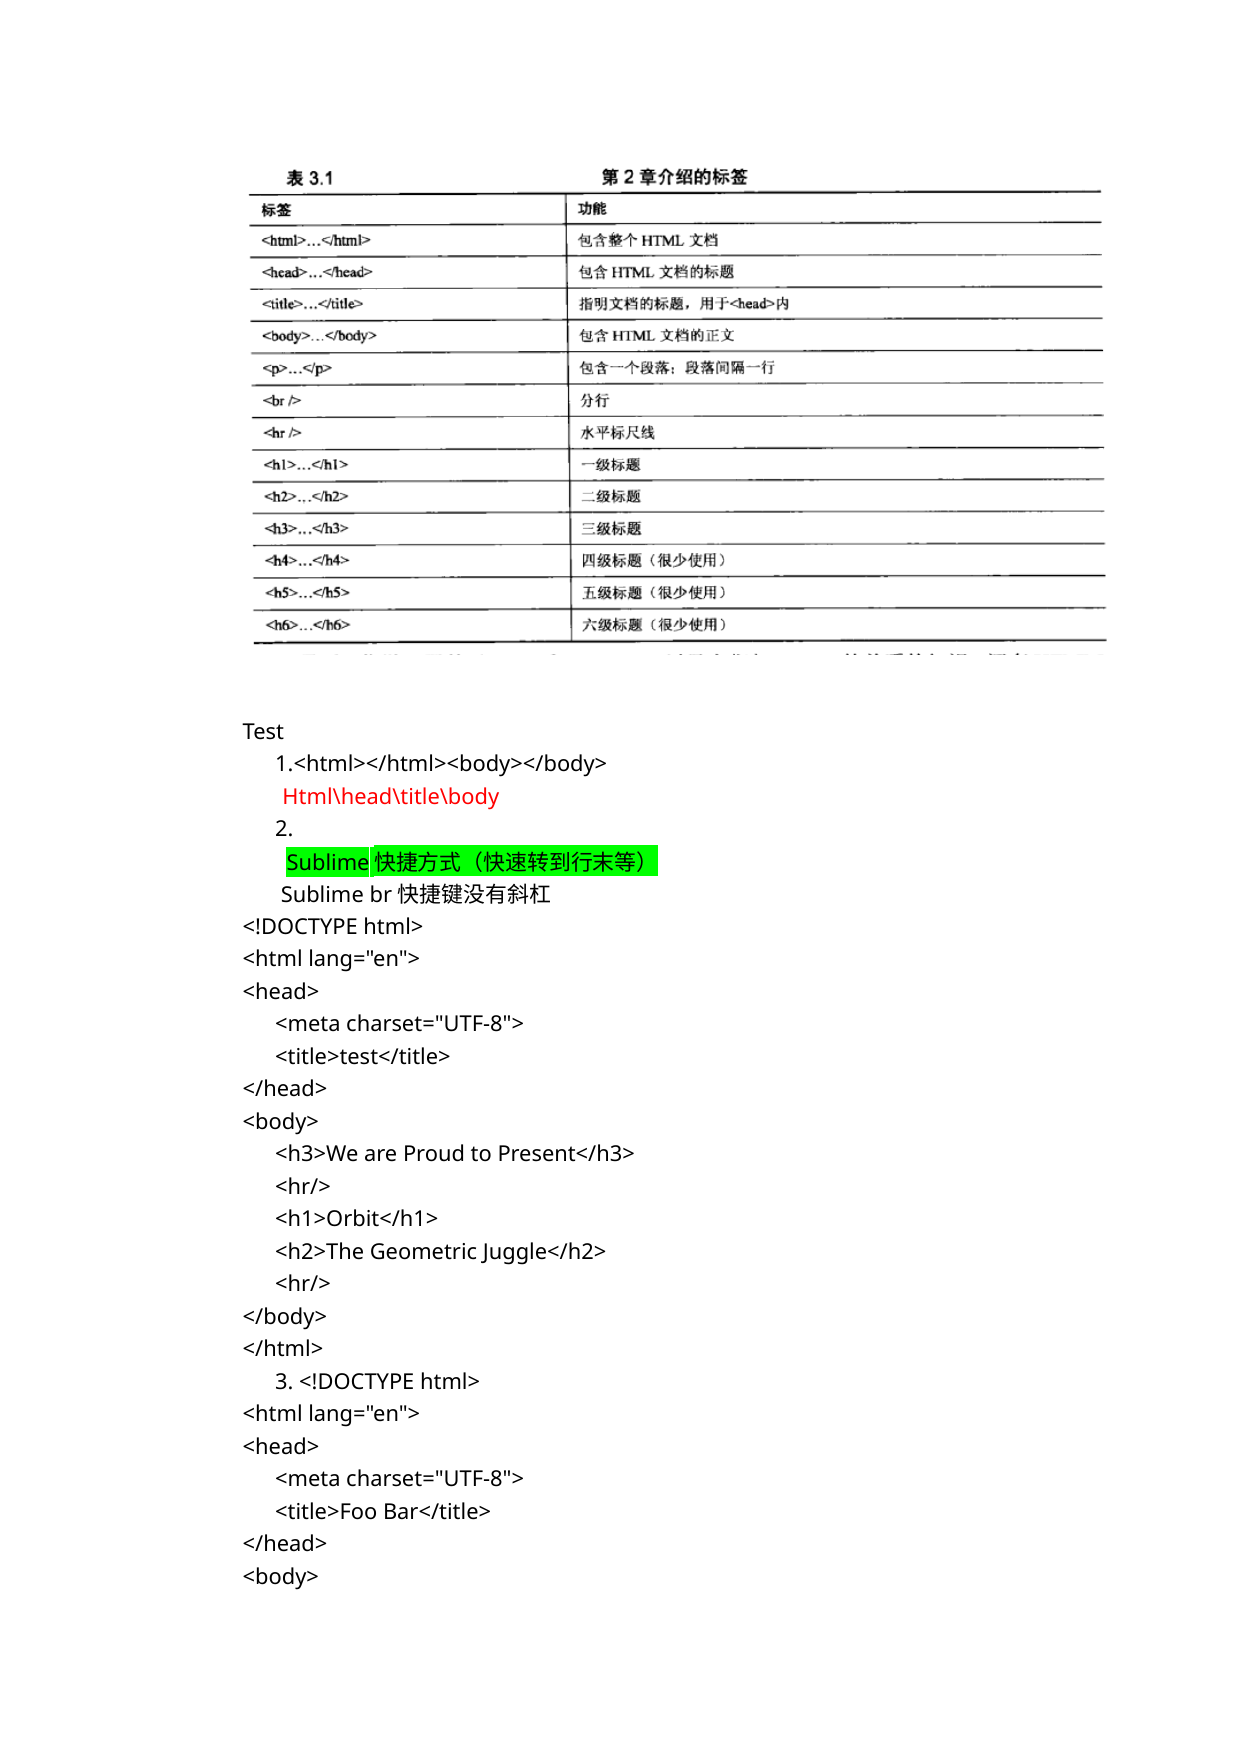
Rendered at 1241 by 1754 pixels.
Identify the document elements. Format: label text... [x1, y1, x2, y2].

text <hr/> [242, 1267, 1053, 1299]
text Sublime快捷方式（快速转到行末等） [242, 844, 1053, 877]
text <body> [242, 1104, 1053, 1137]
text Sublime br 快捷键没有斜杠 [242, 877, 1053, 909]
text </head> [242, 1072, 1053, 1104]
picture [242, 162, 1124, 655]
text 2. [242, 812, 1053, 844]
text <html lang="en"> [242, 942, 1053, 974]
text </body> [242, 1299, 1053, 1332]
text </html> [242, 1332, 1053, 1364]
text <head> [242, 974, 1053, 1007]
text <body> [242, 1559, 1053, 1592]
text <head> [242, 1429, 1053, 1462]
text <meta charset="UTF-8"> [242, 1007, 1053, 1039]
text <title>test</title> [242, 1039, 1053, 1072]
text <h2>The Geometric Juggle</h2> [242, 1234, 1053, 1267]
text <h3>We are Proud to Present</h3> [242, 1137, 1053, 1169]
text <meta charset="UTF-8"> [242, 1462, 1053, 1494]
text 1.<html></html><body></body> [242, 747, 1053, 779]
text </head> [242, 1527, 1053, 1559]
text <h1>Orbit</h1> [242, 1202, 1053, 1234]
text <!DOCTYPE html> [242, 909, 1053, 942]
text <title>Foo Bar</title> [242, 1494, 1053, 1527]
text Test [242, 714, 1053, 747]
text <hr/> [242, 1169, 1053, 1202]
text Html\head\title\body [242, 779, 1053, 812]
text 3. <!DOCTYPE html> [242, 1364, 1053, 1397]
text <html lang="en"> [242, 1397, 1053, 1429]
